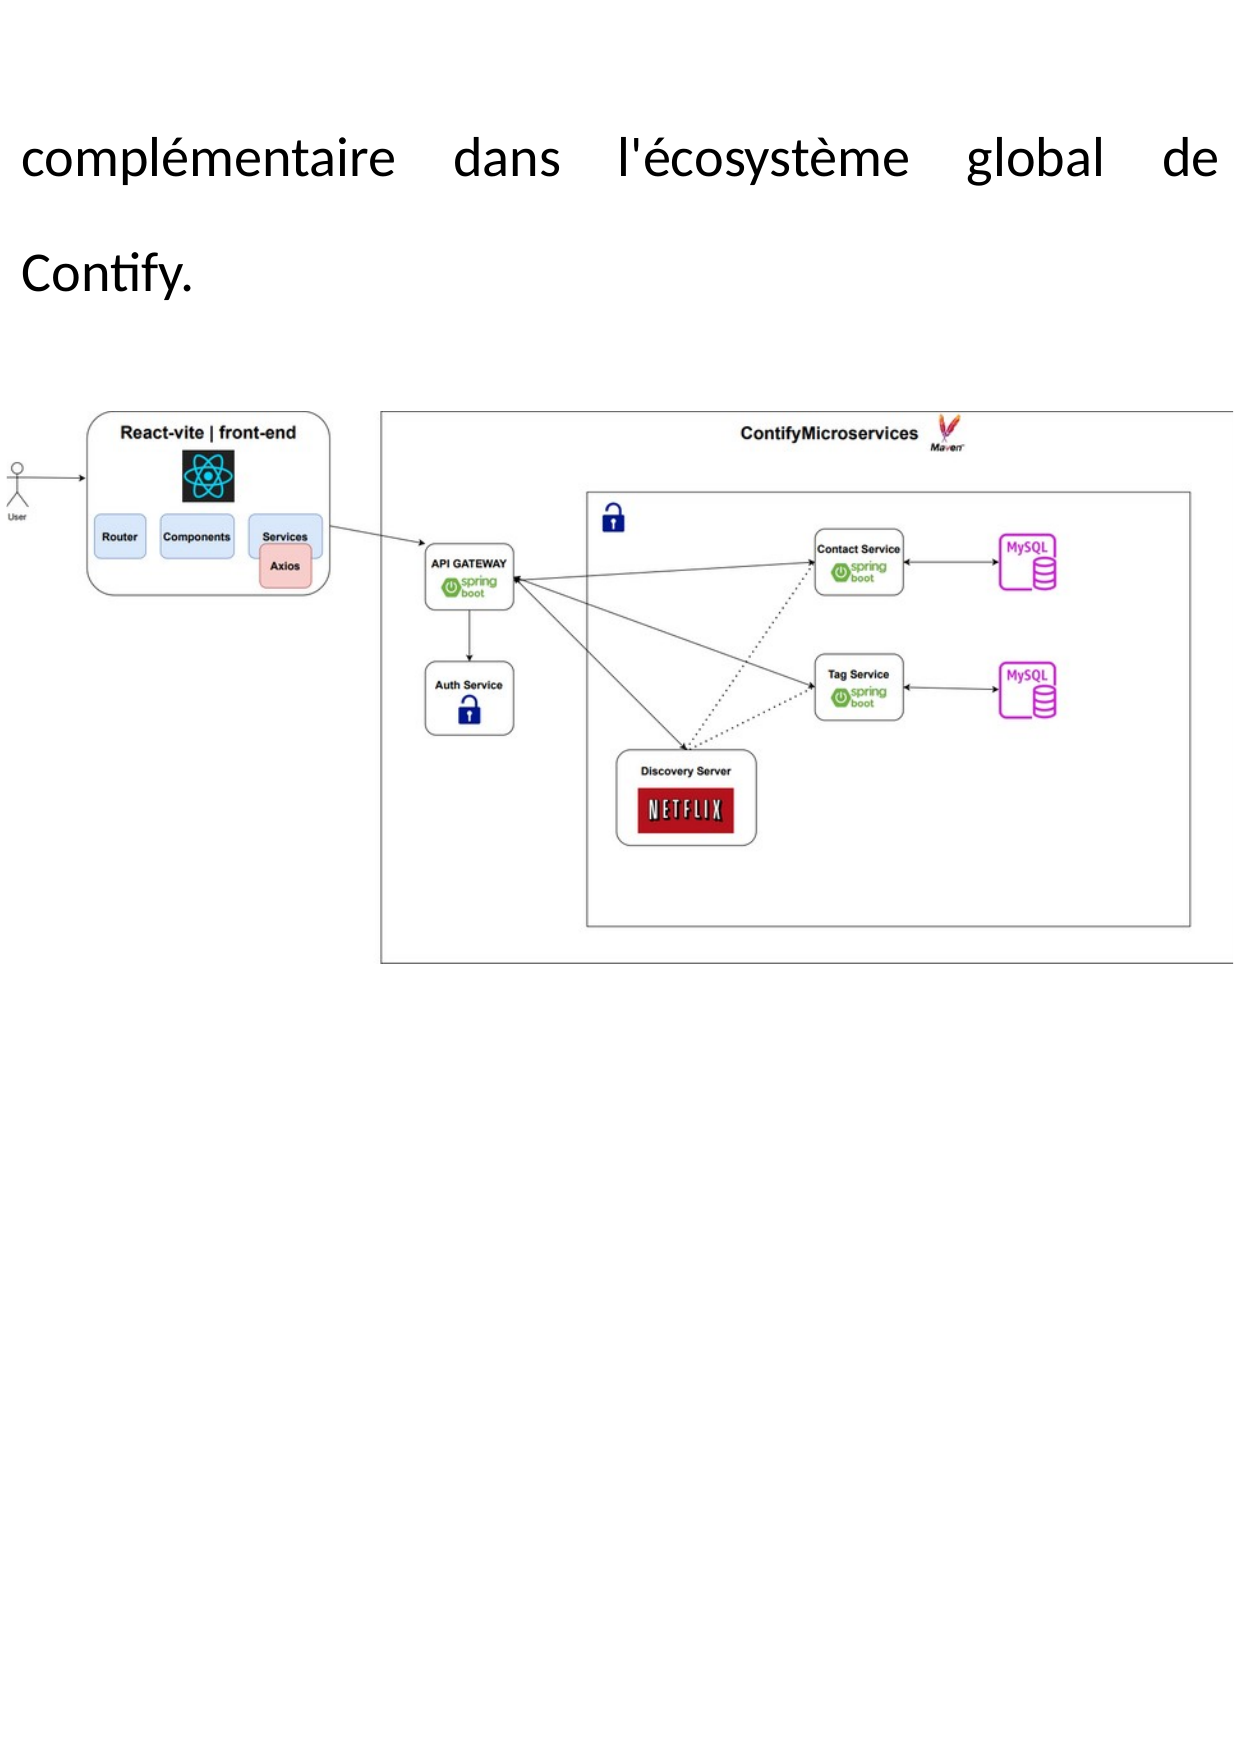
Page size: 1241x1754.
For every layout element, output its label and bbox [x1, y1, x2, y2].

picture [6, 411, 1234, 964]
text [20, 121, 1221, 306]
